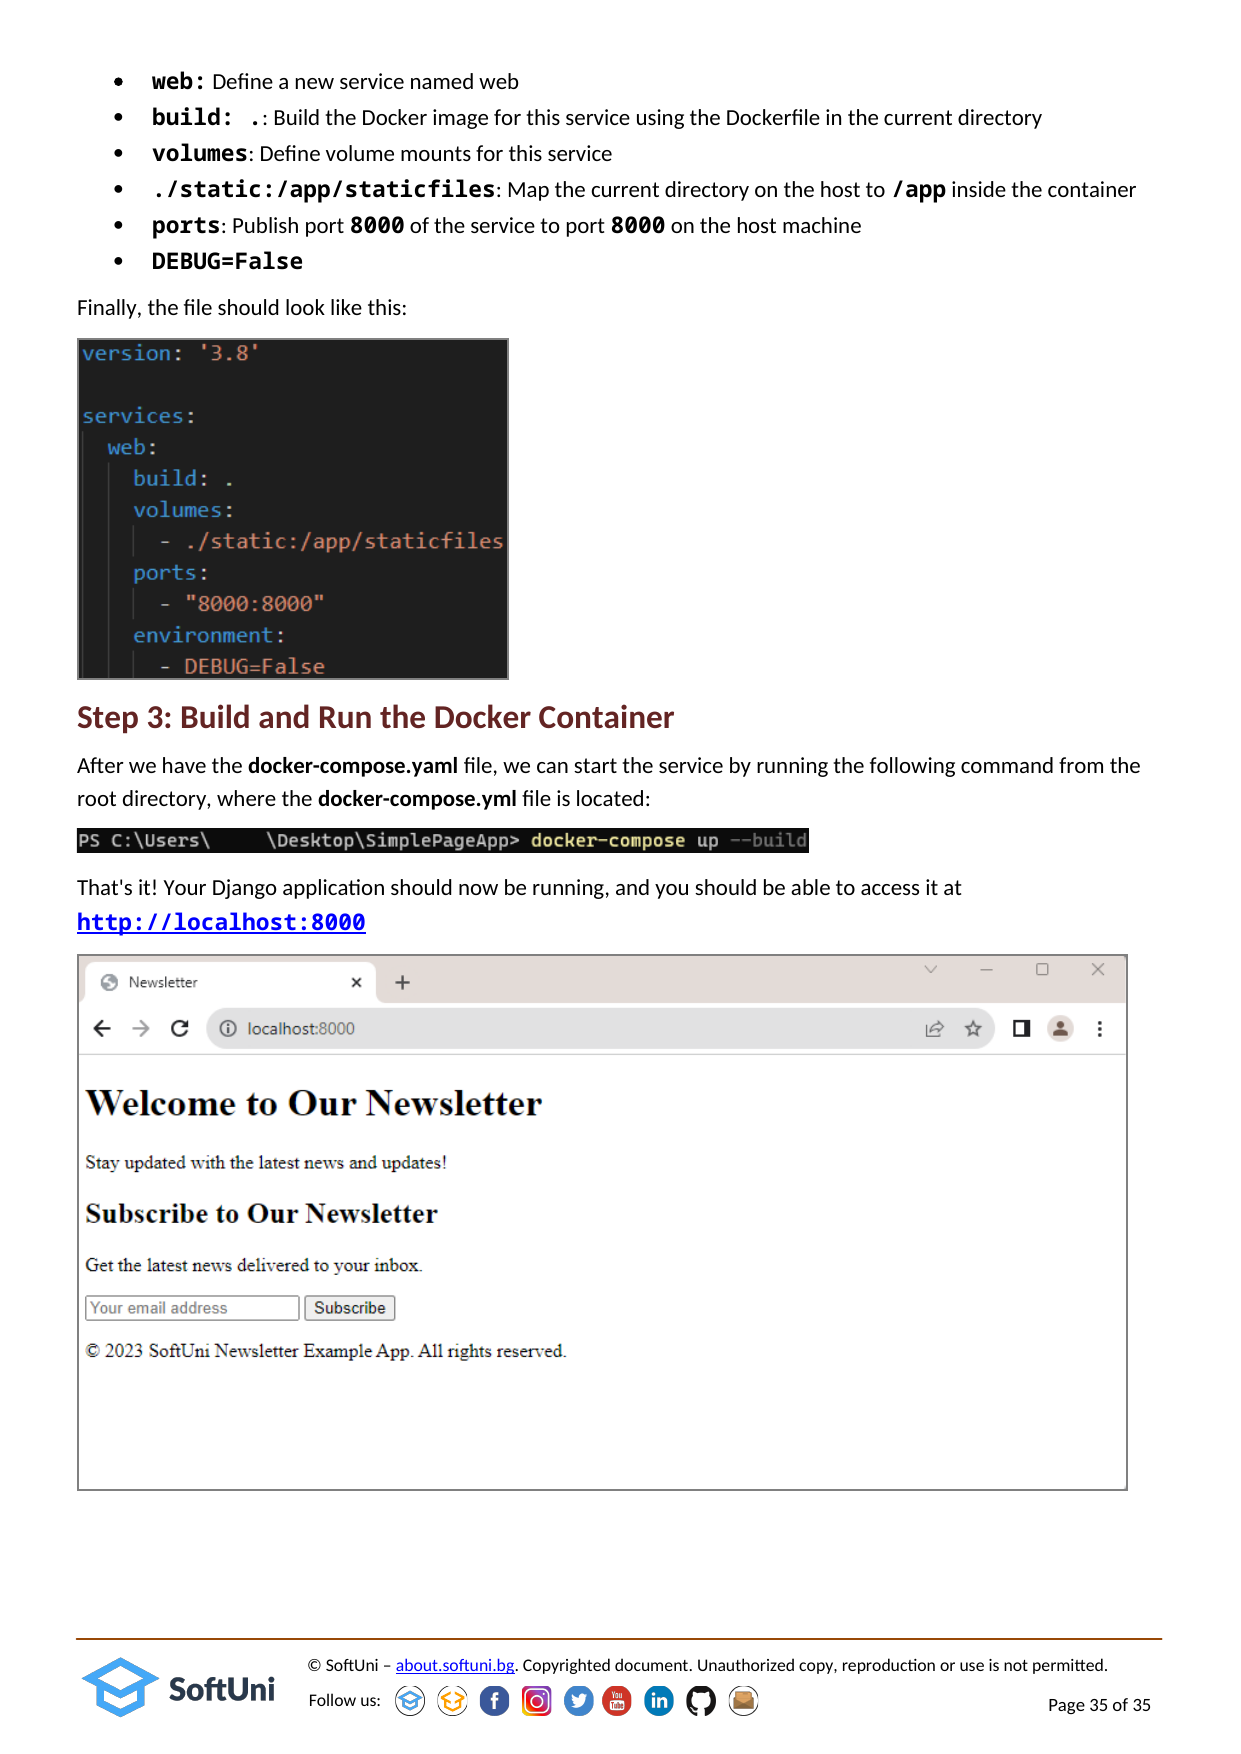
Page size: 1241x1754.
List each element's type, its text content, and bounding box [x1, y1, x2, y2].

picture [75, 1651, 281, 1723]
list ./static:/app/staticfiles: Map the current directory on the host to /app inside the container [114, 173, 1163, 204]
list ports: Publish port 8000 of the service to port 8000 on the host machine [114, 209, 1163, 240]
picture [644, 1707, 653, 1716]
picture [76, 828, 809, 853]
picture [564, 1686, 594, 1716]
subtitle Step 3: Build and Run the Docker Container [77, 696, 1163, 737]
picture [395, 1686, 425, 1716]
picture [79, 340, 507, 678]
picture [437, 1686, 468, 1716]
picture [79, 956, 1126, 1489]
text Finally, the file should look like this: [77, 293, 1163, 321]
picture [665, 1707, 674, 1716]
picture [522, 1686, 552, 1716]
picture [667, 1686, 674, 1694]
picture [602, 1686, 632, 1716]
list web: Define a new service named web [114, 65, 1163, 96]
picture [644, 1686, 651, 1694]
list DEBUG=False [114, 245, 1163, 276]
text That's it! Your Django application should now be running, and you should be able to access it at http://localhost:8000 [77, 873, 1163, 937]
list volumes: Define volume mounts for this service [114, 137, 1163, 168]
picture [728, 1686, 759, 1716]
picture [686, 1686, 716, 1716]
list build: .: Build the Docker image for this service using the Dockerfile in the current directory [114, 101, 1163, 132]
picture [658, 1698, 667, 1707]
picture [479, 1686, 510, 1716]
text After we have the docker-compose.yaml file, we can start the service by running the following command from the root directory, where the docker-compose.yml file is located: [77, 751, 1163, 812]
